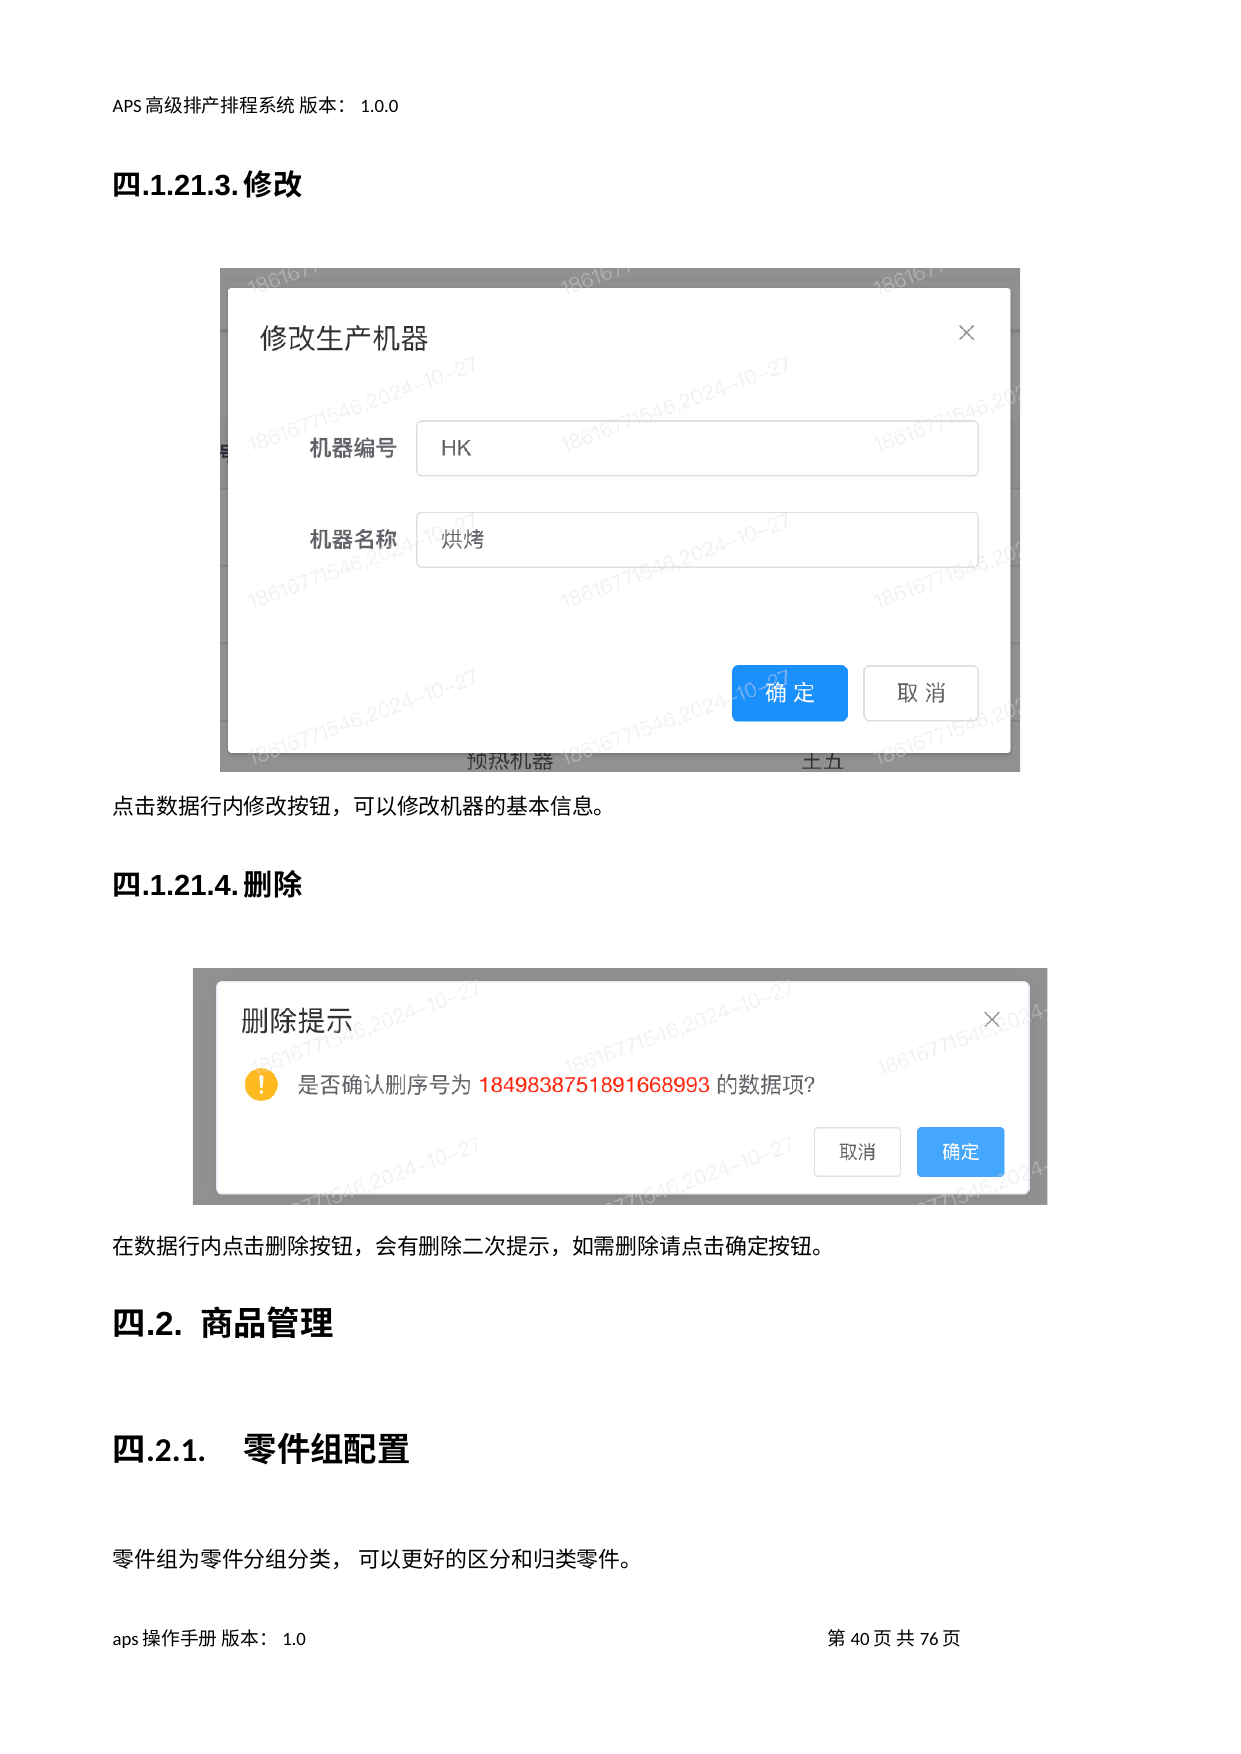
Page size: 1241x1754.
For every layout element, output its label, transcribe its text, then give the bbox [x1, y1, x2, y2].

subtitle 修改 [112, 150, 1128, 215]
picture [192, 968, 1048, 1205]
subtitle 商品管理 [112, 1288, 1128, 1353]
text 零件组为零件分组分类， 可以更好的区分和归类零件。 [112, 1542, 1128, 1574]
subtitle 零件组配置 [112, 1415, 1128, 1480]
picture [220, 268, 1020, 772]
text 点击数据行内修改按钮，可以修改机器的基本信息。 [112, 788, 1128, 821]
text 在数据行内点击删除按钮，会有删除二次提示，如需删除请点击确定按钮。 [112, 1228, 1128, 1261]
subtitle 删除 [112, 850, 1128, 915]
